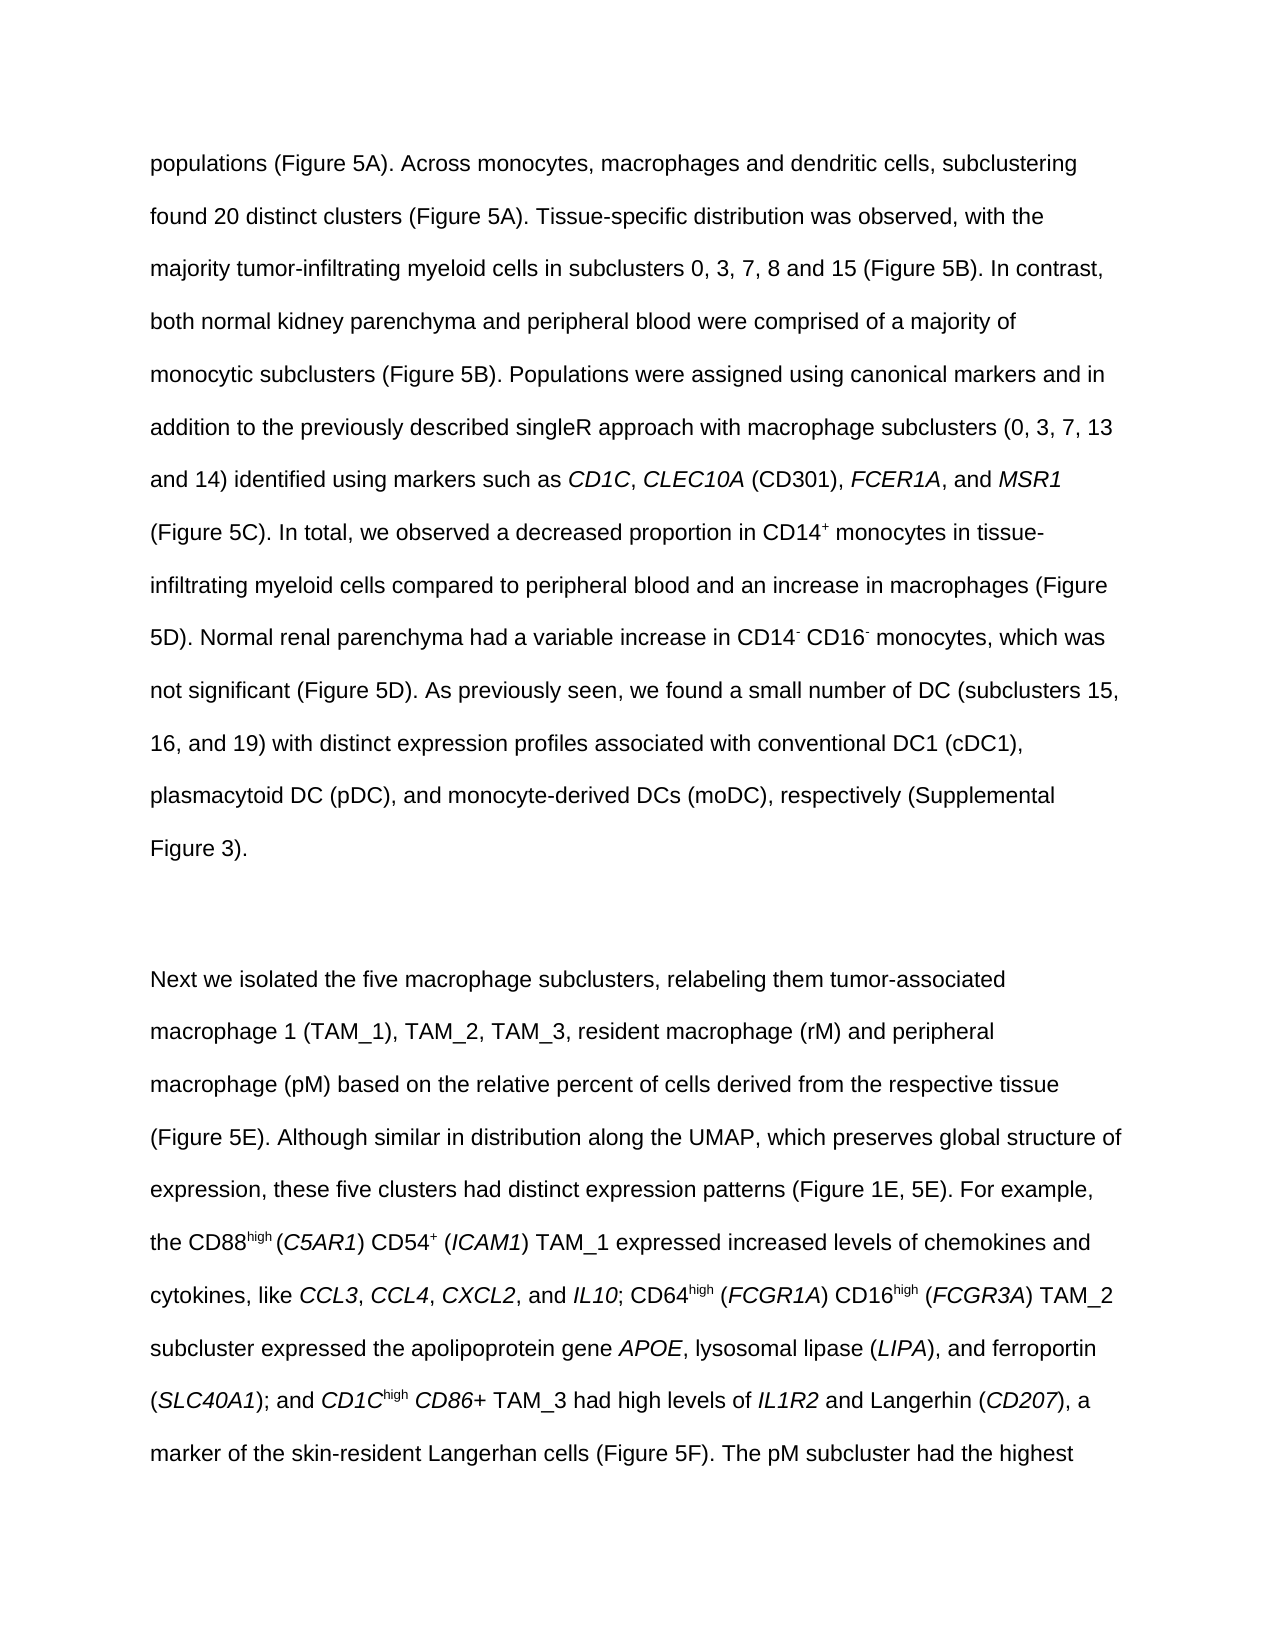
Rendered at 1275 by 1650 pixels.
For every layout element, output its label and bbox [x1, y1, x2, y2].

text [150, 150, 1125, 862]
text [150, 966, 1125, 1466]
